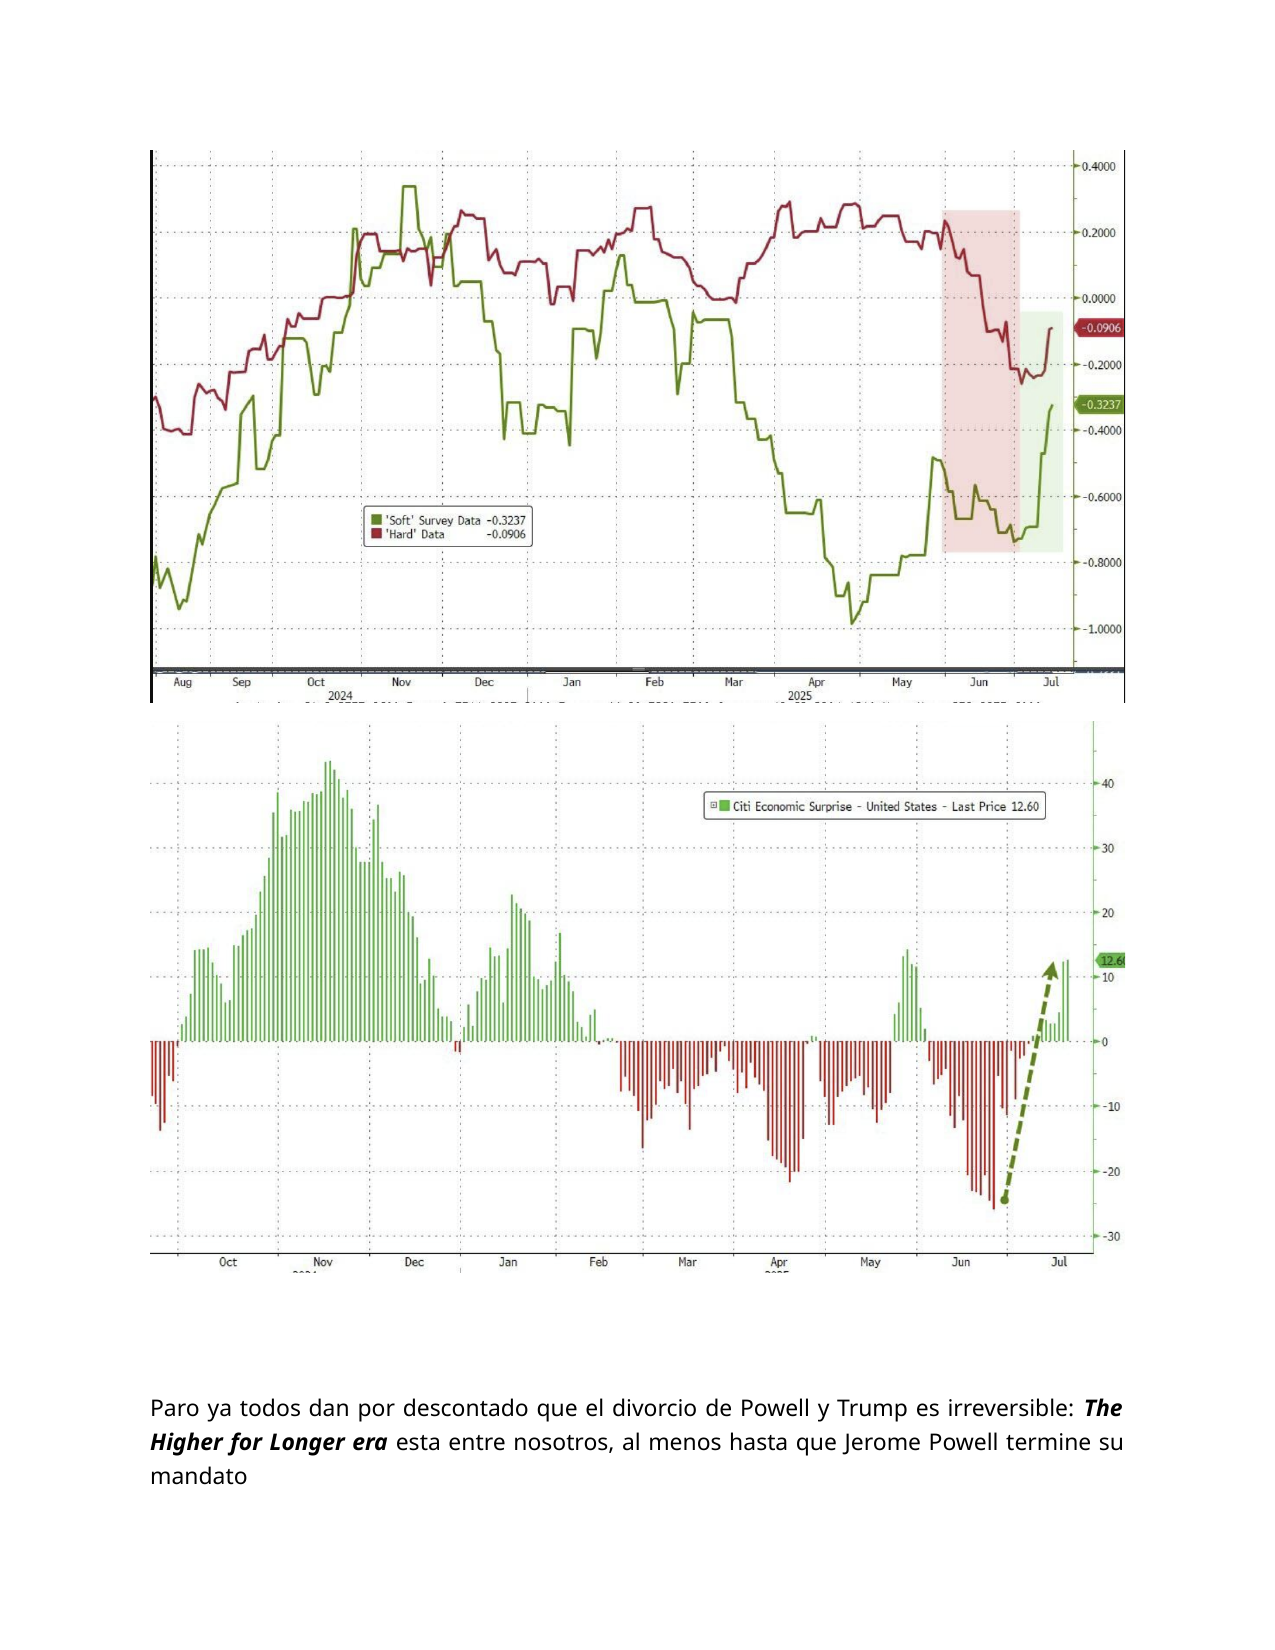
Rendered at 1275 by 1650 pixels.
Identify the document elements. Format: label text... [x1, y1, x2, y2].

picture [150, 721, 1125, 1273]
text Paro ya todos dan por descontado que el divorcio de Powell y Trump es irreversible: The Higher for Longer era esta entre nosotros, al menos hasta que Jerome Powell termine su mandato [150, 1392, 1125, 1491]
picture [150, 150, 1125, 703]
